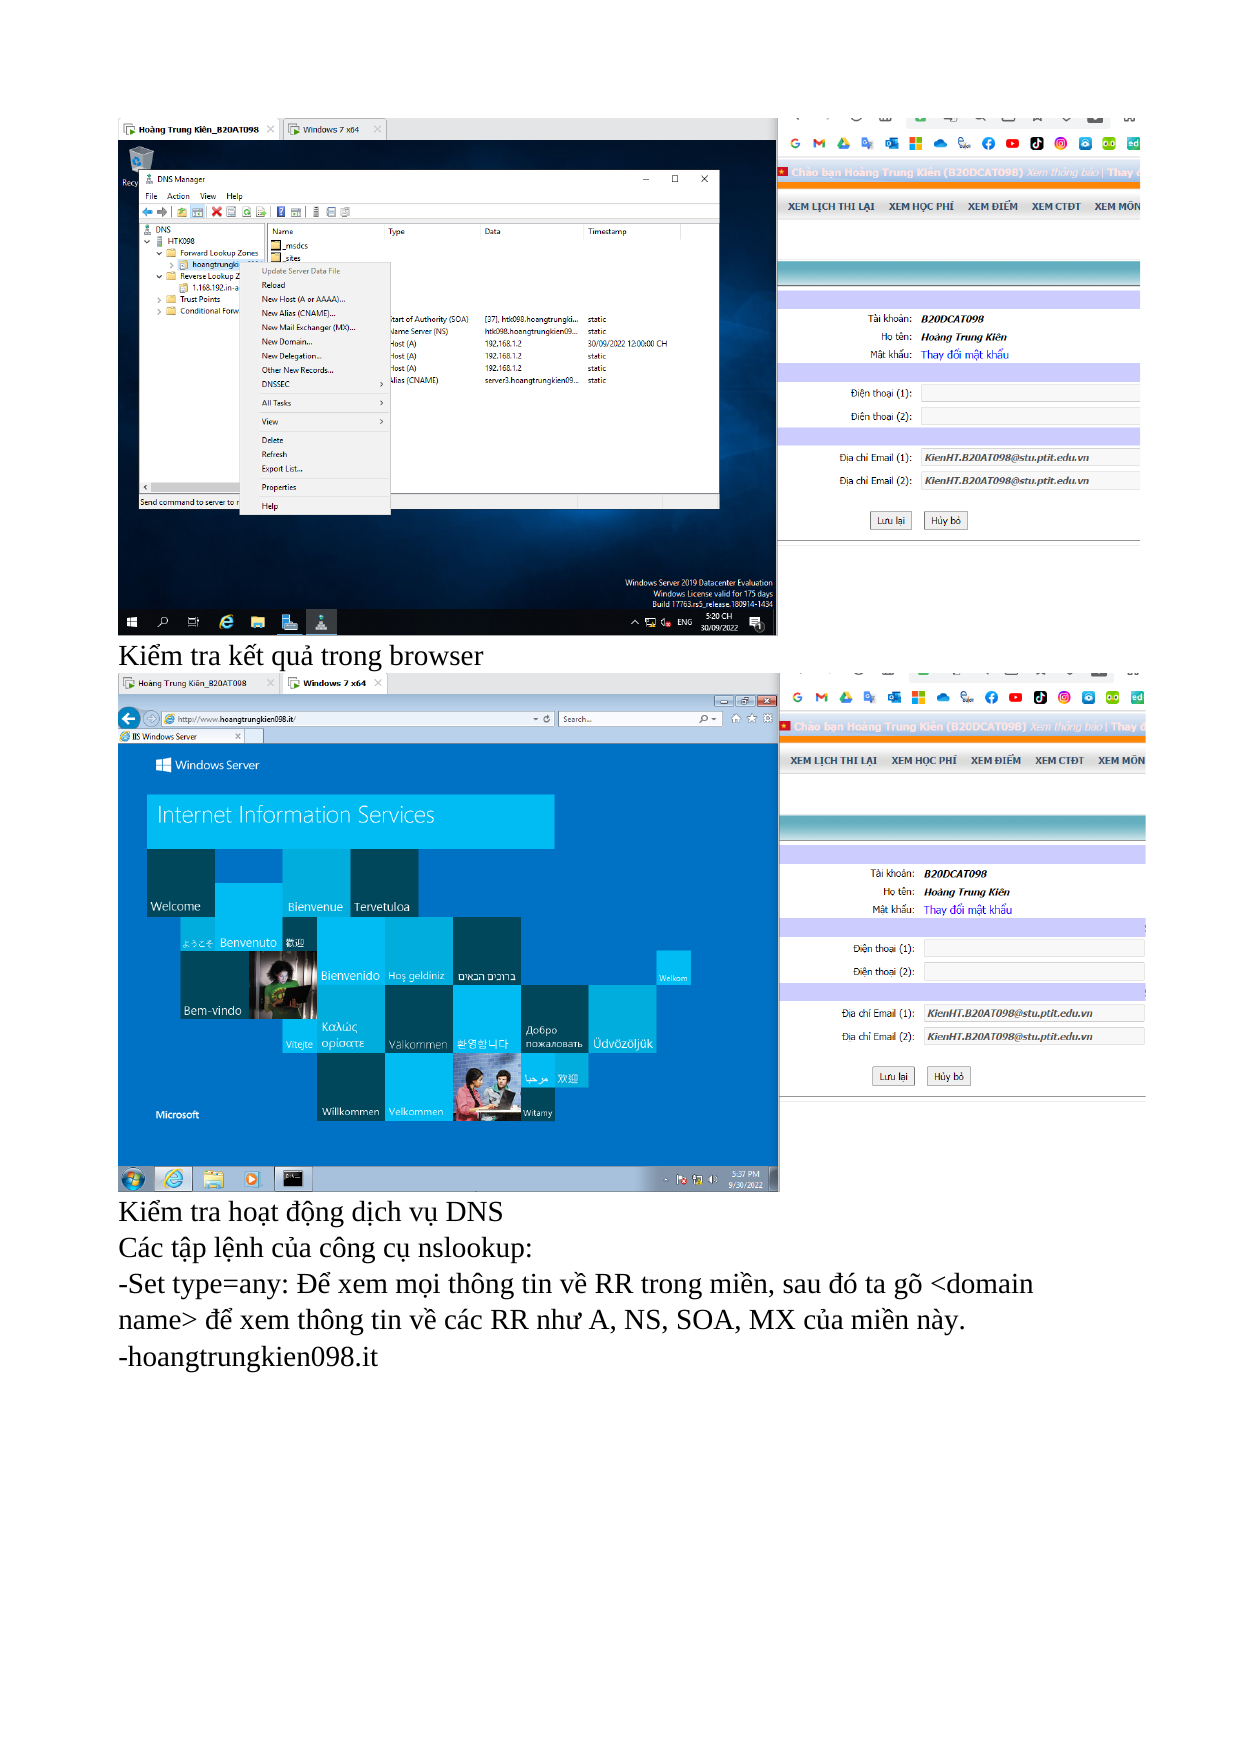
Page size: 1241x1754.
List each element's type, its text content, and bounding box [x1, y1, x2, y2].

picture [118, 673, 1146, 1192]
text Các tập lệnh của công cụ nslookup: [118, 1230, 1063, 1264]
text Kiểm tra hoạt động dịch vụ DNS [118, 1194, 1063, 1228]
text -Set type=any: Để xem mọi thông tin về RR trong miền, sau đó ta gõ <domain name> để xem thông tin về các RR như A, NS, SOA, MX của miền này. [118, 1266, 1063, 1336]
picture [123, 714, 134, 723]
picture [118, 118, 1141, 636]
text -hoangtrungkien098.it [118, 1339, 1063, 1372]
text Kiểm tra kết quả trong browser [118, 638, 1063, 671]
